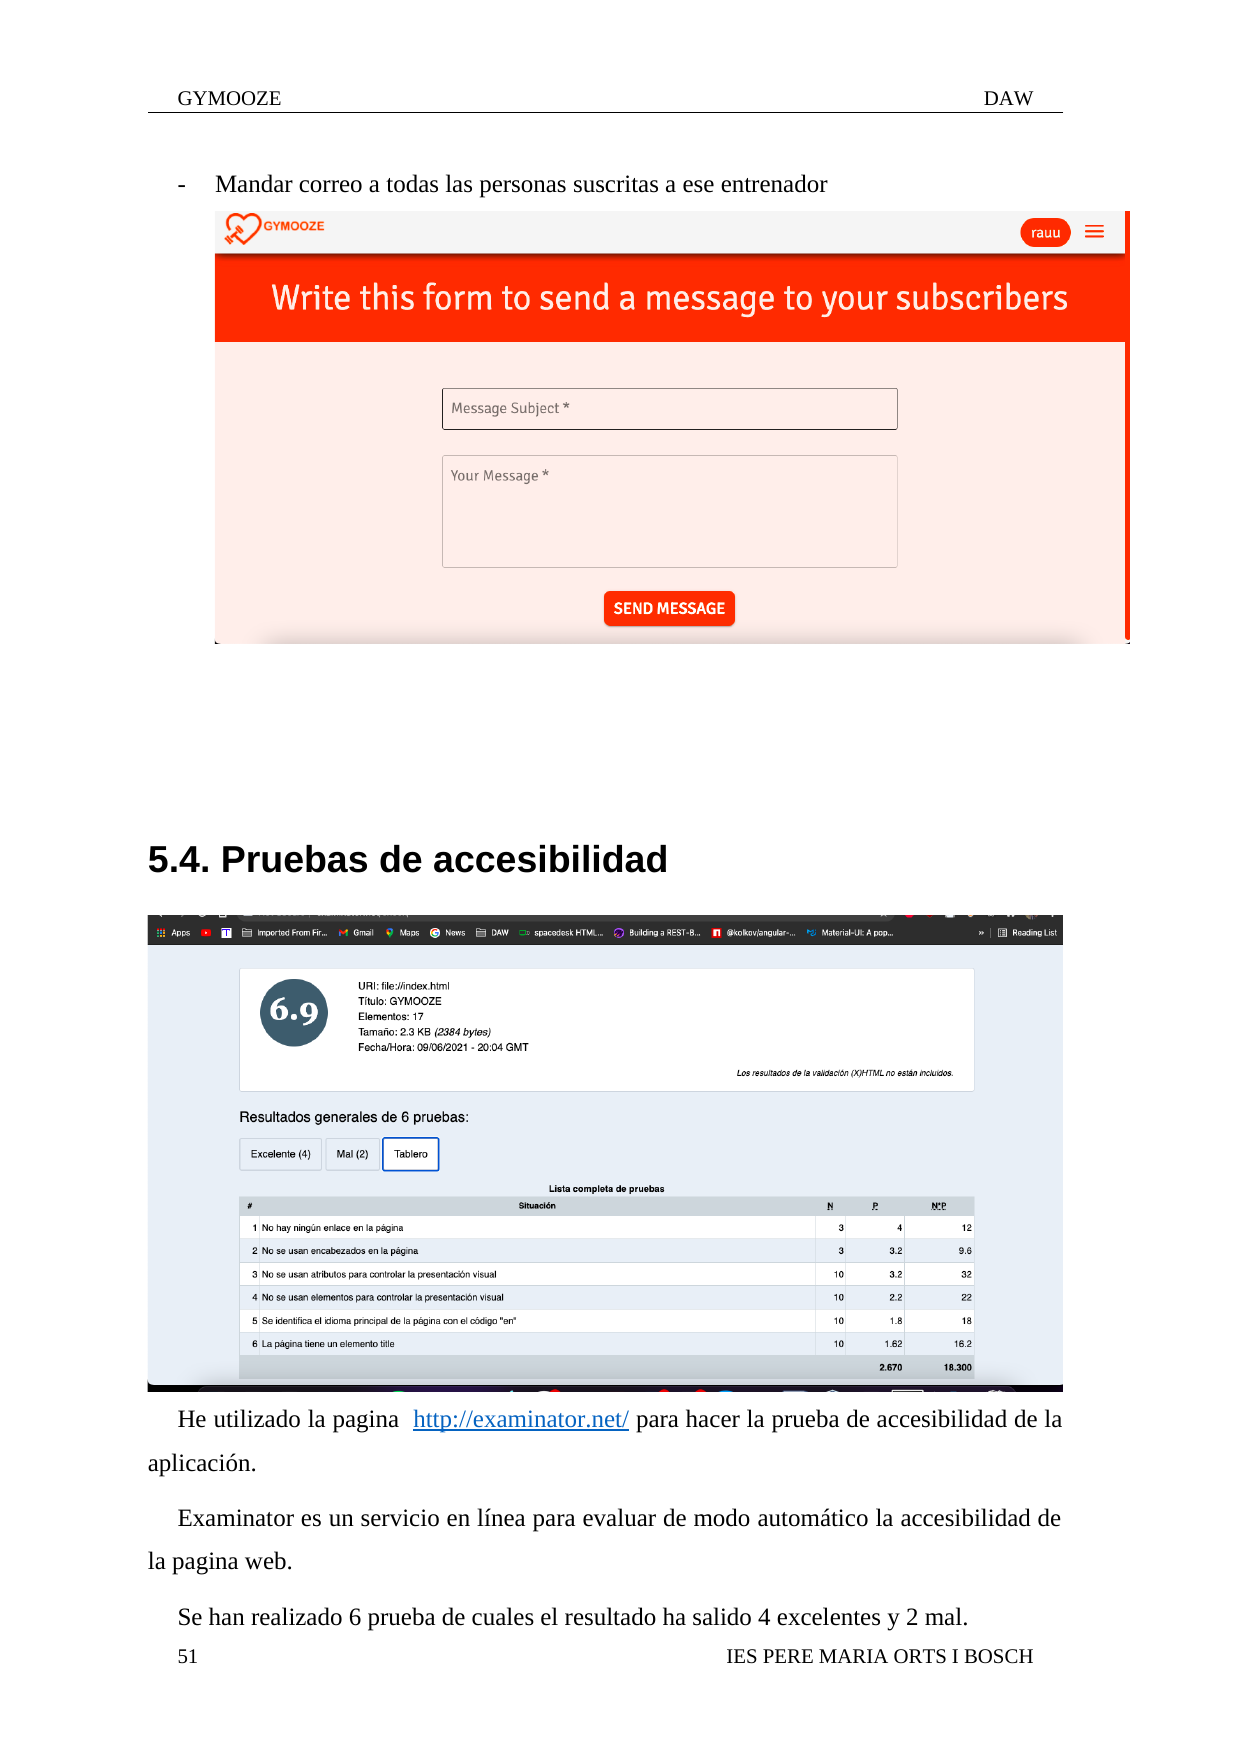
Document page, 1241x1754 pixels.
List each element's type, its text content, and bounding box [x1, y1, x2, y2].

text He utilizado la pagina http://examinator.net/ para hacer la prueba de accesibilidad de la aplicación. [148, 1404, 1063, 1476]
picture [147, 915, 1063, 1392]
picture [214, 211, 1130, 644]
text Examinator es un servicio en línea para evaluar de modo automático la accesibilidad de la pagina web. [148, 1503, 1063, 1575]
list Mandar correo a todas las personas suscritas a ese entrenador [177, 169, 1063, 197]
text Pruebas de accesibilidad [148, 838, 1063, 881]
text Se han realizado 6 prueba de cuales el resultado ha salido 4 excelentes y 2 mal. [148, 1602, 1063, 1631]
